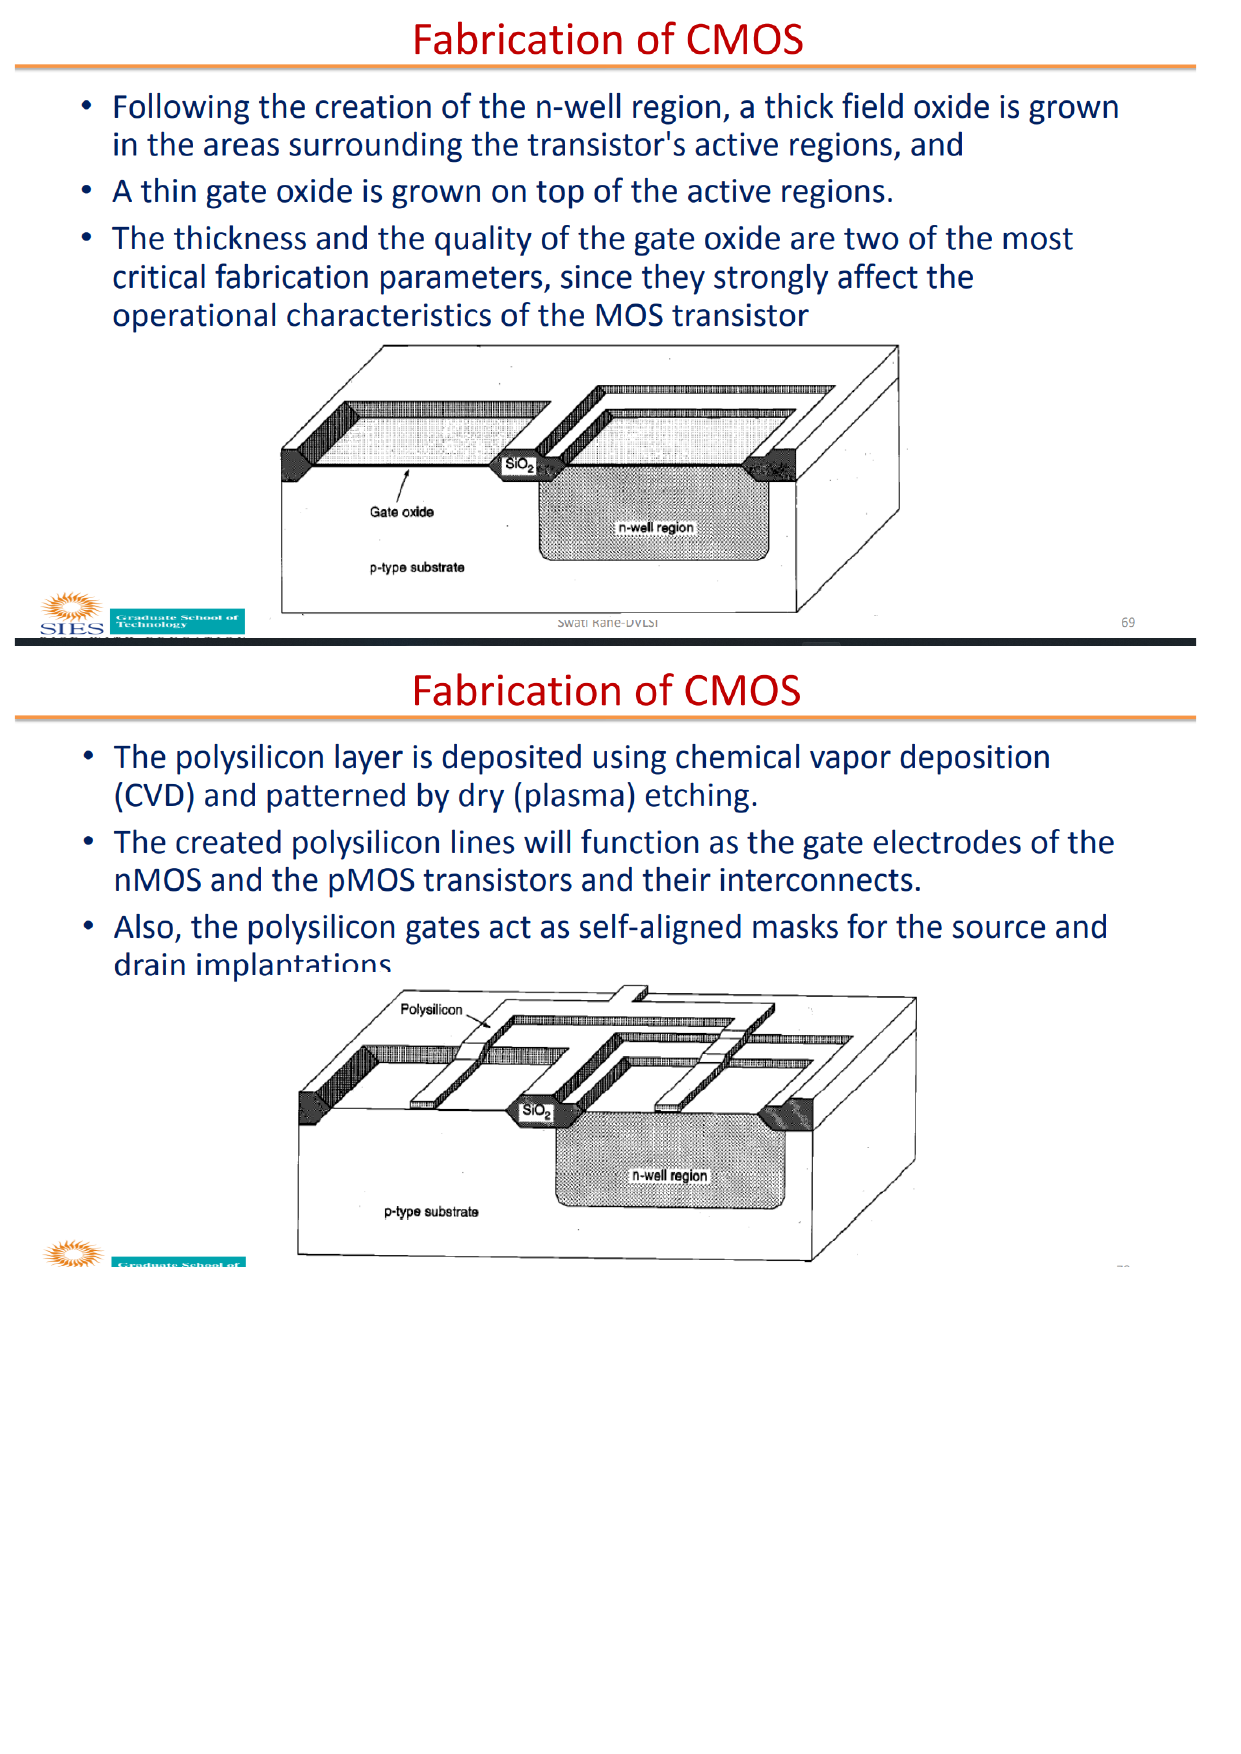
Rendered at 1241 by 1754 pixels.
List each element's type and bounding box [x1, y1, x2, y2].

picture [14, 664, 1197, 1267]
picture [14, 14, 1197, 646]
